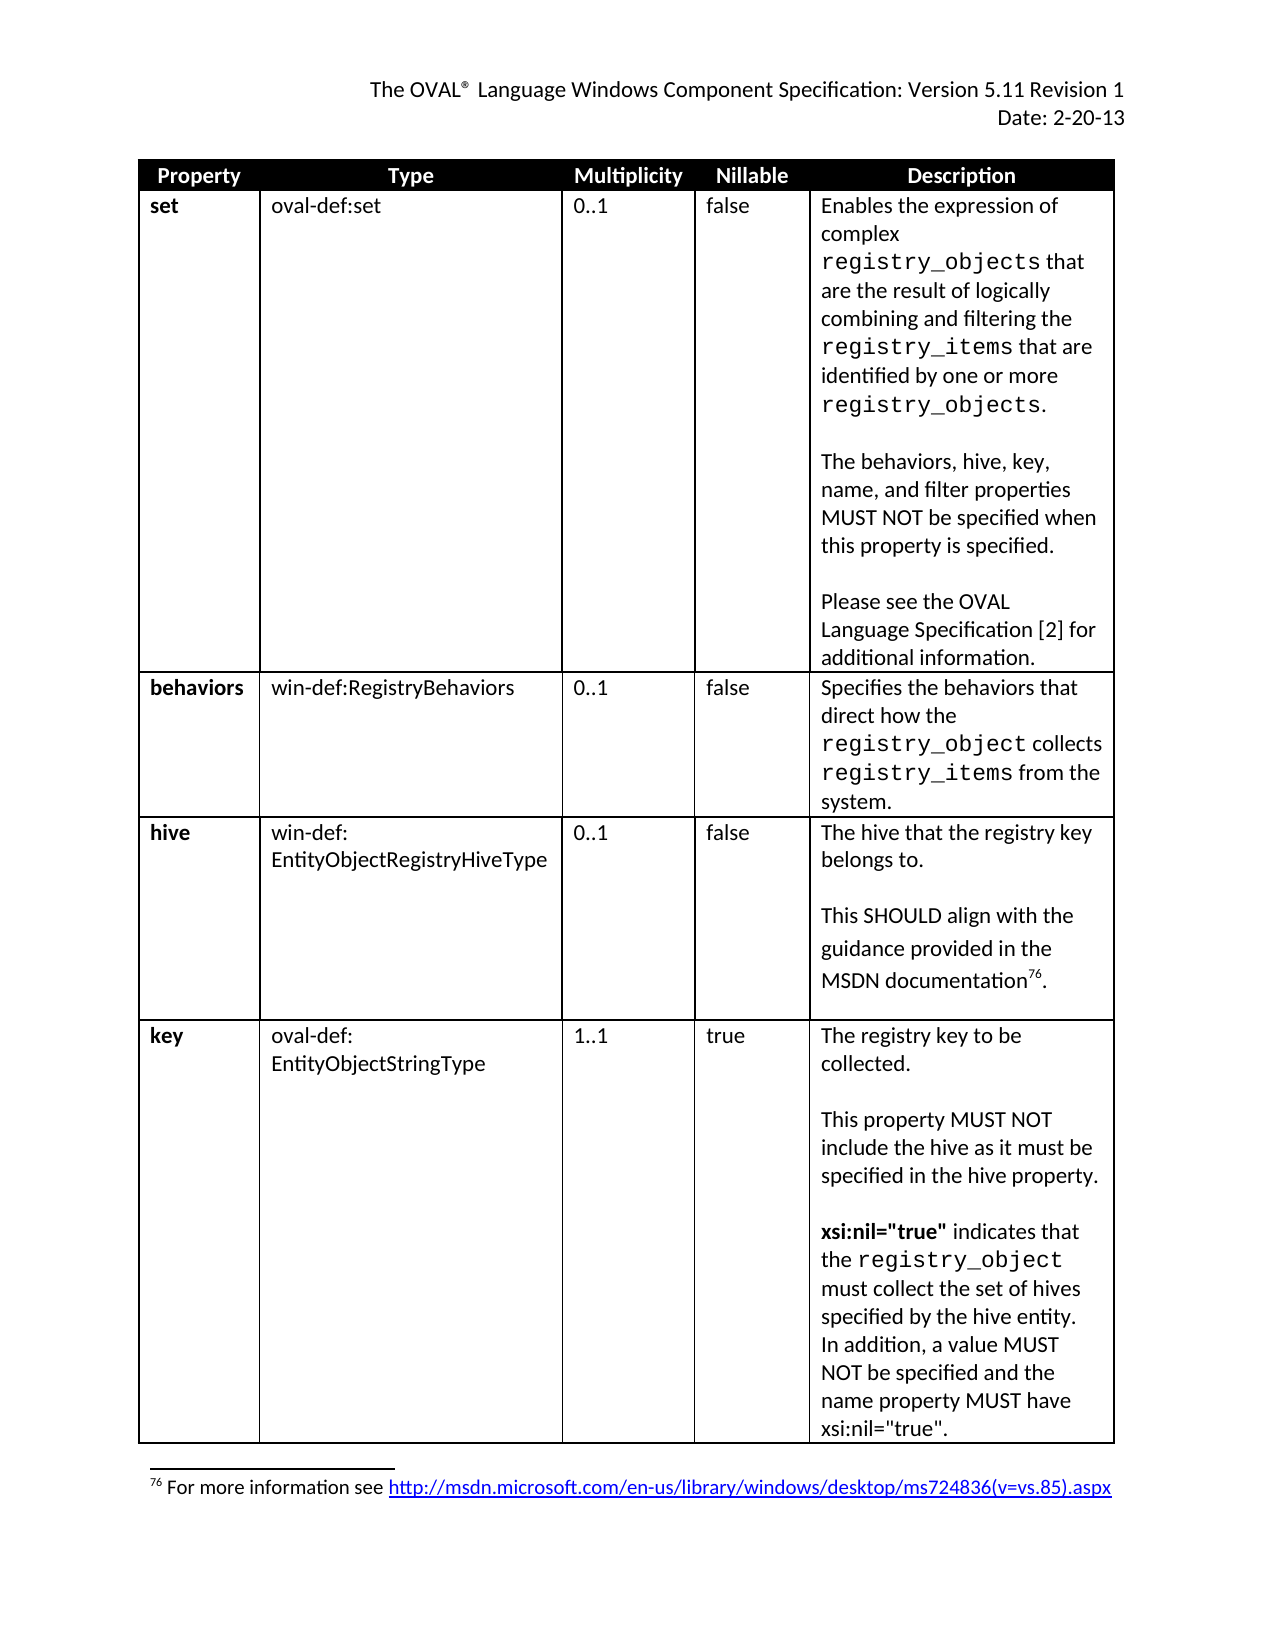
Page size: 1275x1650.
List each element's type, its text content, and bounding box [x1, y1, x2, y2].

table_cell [260, 1021, 562, 1442]
table_cell 0..1 [563, 818, 694, 1019]
table_header Nillable [695, 161, 809, 189]
table_cell 0..1 [563, 673, 694, 816]
table_cell Enables the expression of complex registry_objects that are the result of logically combining and filtering the registry_items that are identified by one or more registry_objects. The behaviors, hive, key, name, and filter properties MUST NOT be specified when this property is specified. Please see the OVAL Language Specification [2] for additional information. [811, 191, 1113, 671]
table_cell Specifies the behaviors that direct how the registry_object collects registry_items from the system. [810, 673, 1113, 816]
table_cell behaviors [140, 673, 259, 816]
table_cell win-def: EntityObjectRegistryHiveType [261, 818, 561, 1019]
table_cell 1..1 [563, 1021, 694, 1442]
table_cell true [695, 1021, 809, 1442]
table_cell false [696, 191, 809, 671]
table_header Multiplicity [563, 161, 694, 189]
table_cell The registry key to be collected. This property MUST NOT include the hive as it must be specified in the hive property. xsi:nil="true" indicates that the registry_object must collect the set of hives specified by the hive entity. In addition, a value MUST NOT be specified and the name property MUST have xsi:nil="true". [810, 1021, 1113, 1442]
table_cell hive [140, 818, 259, 1019]
table_cell false [696, 818, 809, 1019]
table_header Type [260, 161, 562, 189]
table_cell win-def:RegistryBehaviors [260, 673, 562, 816]
table_cell key [140, 1021, 259, 1442]
table_header Description [810, 161, 1113, 189]
table_cell 0..1 [563, 191, 694, 671]
table_cell set [140, 191, 259, 671]
table_cell oval-def:set [261, 191, 561, 671]
table_header Property [140, 161, 259, 189]
table_cell The hive that the registry key belongs to. This SHOULD align with the guidance provided in the MSDN documentation. [811, 818, 1113, 1019]
table_cell false [695, 673, 809, 816]
